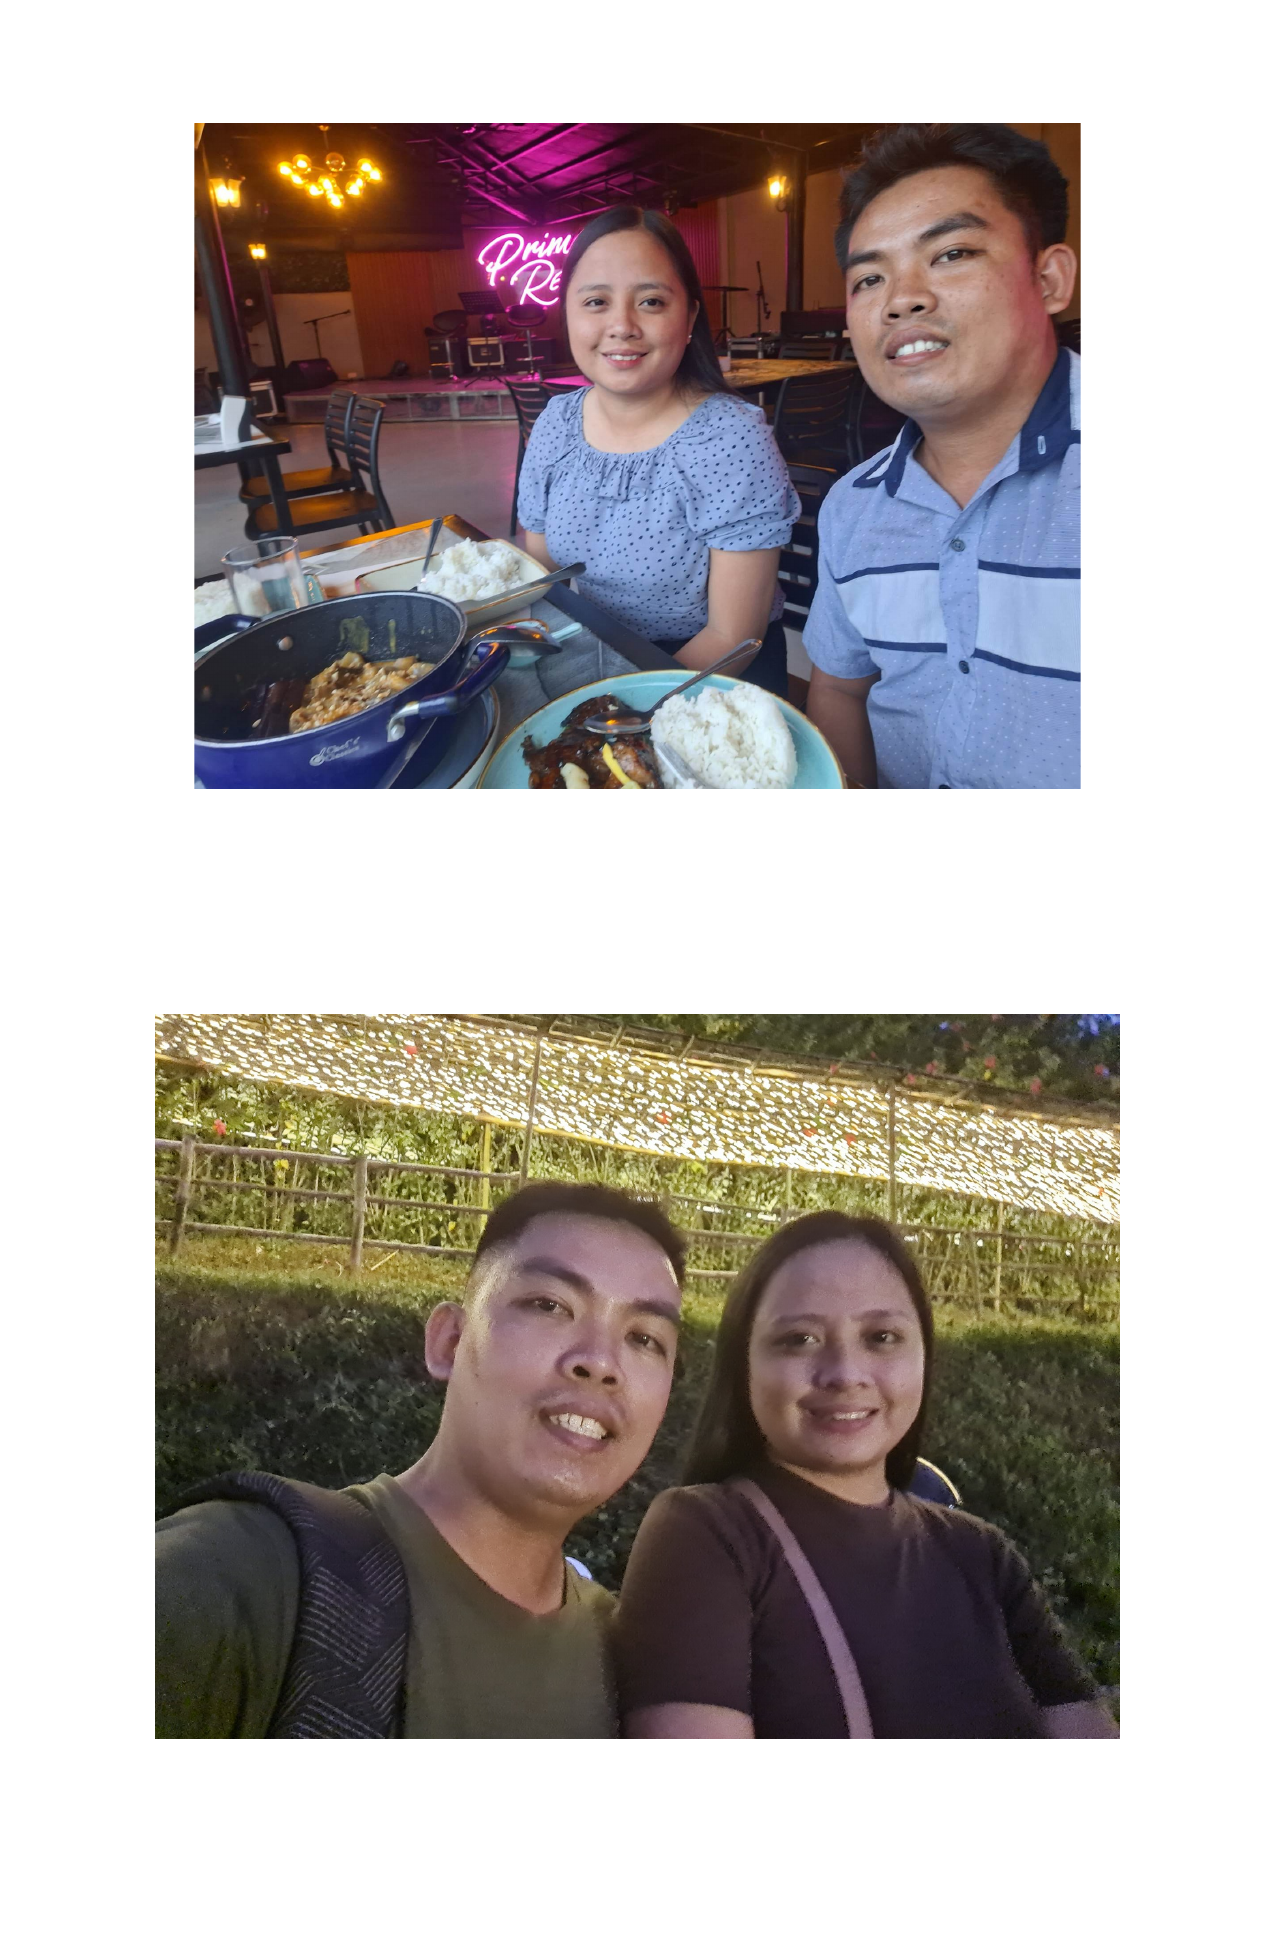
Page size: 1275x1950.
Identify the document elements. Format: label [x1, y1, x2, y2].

picture [155, 1014, 1120, 1739]
picture [194, 123, 1081, 789]
